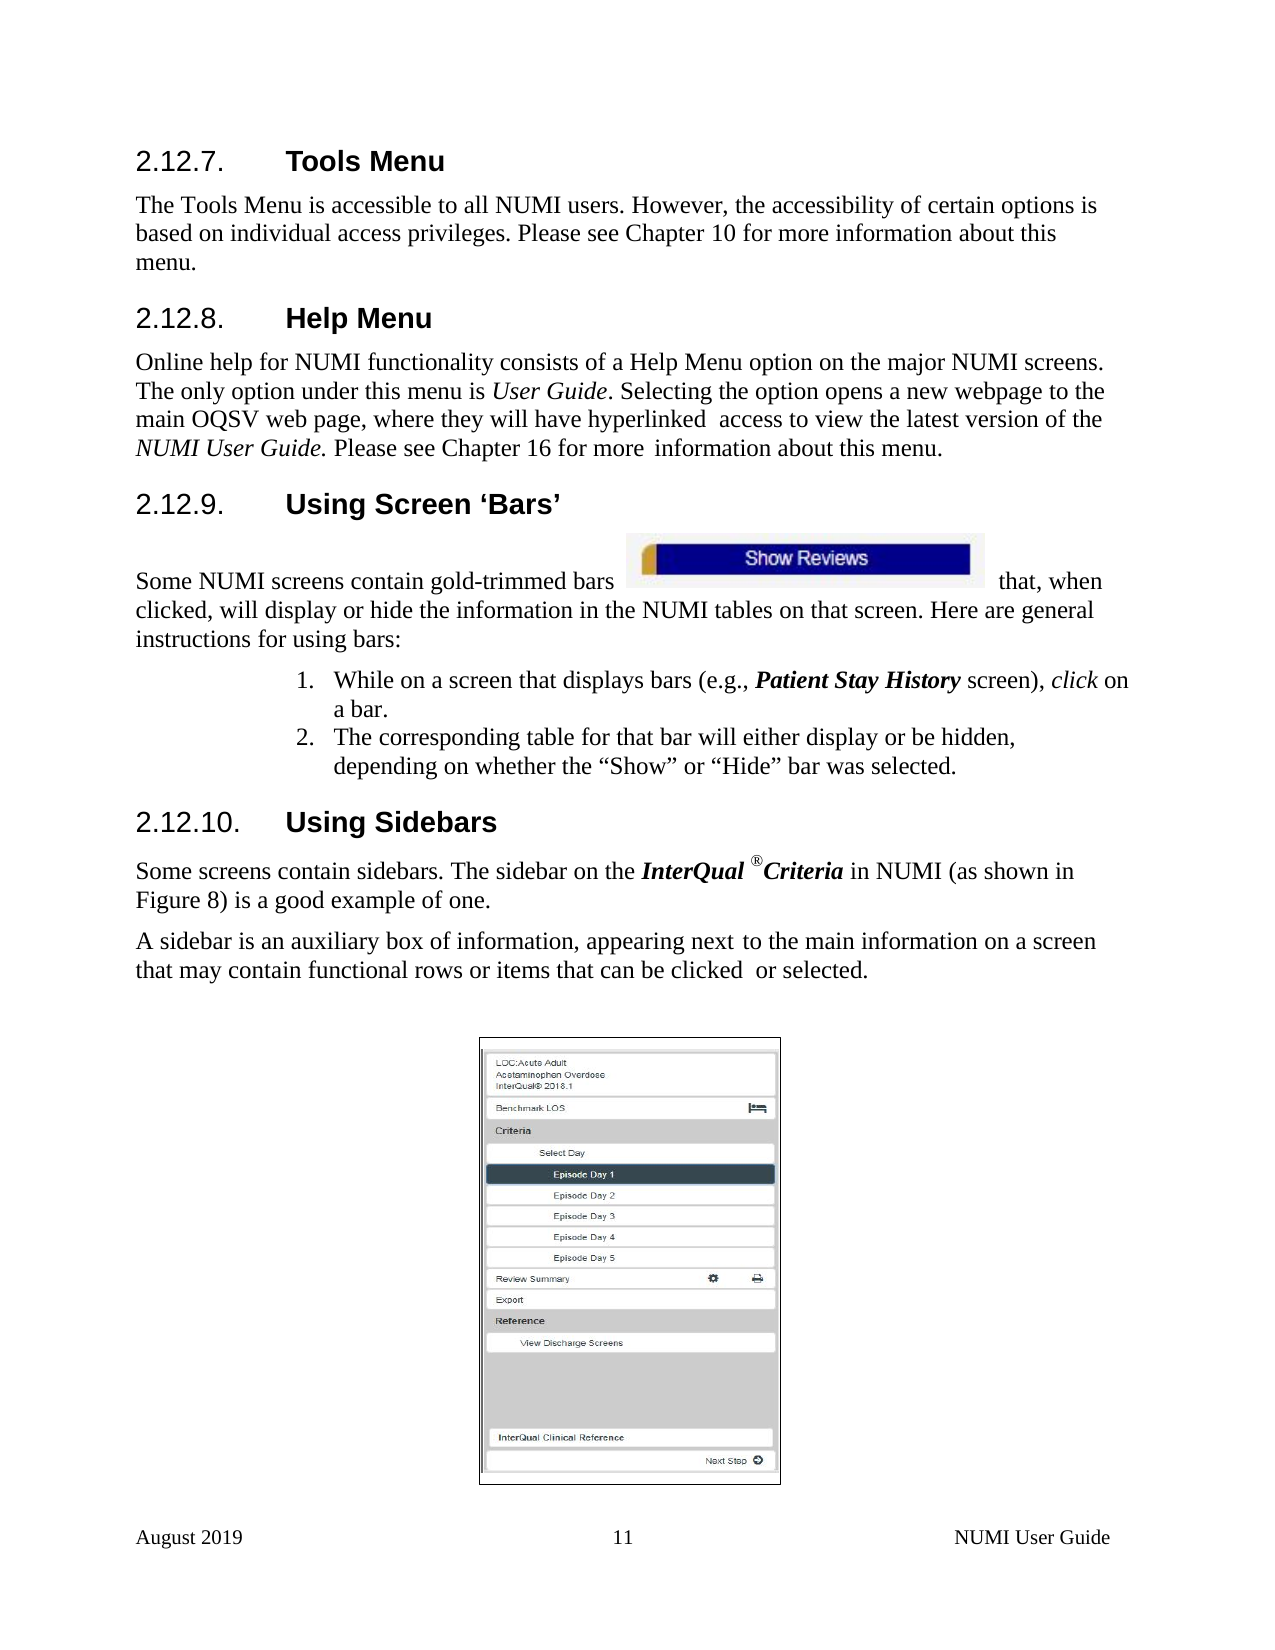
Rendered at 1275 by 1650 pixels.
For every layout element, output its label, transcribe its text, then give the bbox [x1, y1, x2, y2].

picture [626, 533, 985, 588]
subtitle Help Menu [135, 301, 1139, 334]
text A sidebar is an auxiliary box of information, appearing next to the main information on a screen that may contain functional rows or items that can be clicked or selected. [135, 926, 1128, 984]
text Some NUMI screens contain gold-trimmed bars that, when clicked, will display or hide the information in the NUMI tables on that screen. Here are general instructions for using bars: [135, 533, 1119, 652]
list While on a screen that displays bars (e.g., Patient Stay History screen), click on a bar. [296, 665, 1139, 722]
text Some screens contain sidebars. The sidebar on the InterQual ®Criteria in NUMI (as shown in Figure 8) is a good example of one. [135, 851, 1128, 914]
picture [480, 1049, 779, 1473]
text The Tools Menu is accessible to all NUMI users. However, the accessibility of certain options is based on individual access privileges. Please see Chapter 10 for more information about this menu. [135, 190, 1128, 276]
subtitle Tools Menu [135, 144, 1139, 177]
text Online help for NUMI functionality consists of a Help Menu option on the major NUMI screens. The only option under this menu is User Guide. Selecting the option opens a new webpage to the main OQSV web page, where they will have hyperlinked access to view the latest version of the NUMI User Guide. Please see Chapter 16 for more information about this menu. [135, 347, 1128, 462]
list The corresponding table for that bar will either display or be hidden, depending on whether the “Show” or “Hide” bar was selected. [296, 722, 1028, 780]
subtitle Using Screen ‘Bars’ [135, 487, 1139, 521]
subtitle Using Sidebars [135, 805, 1139, 838]
